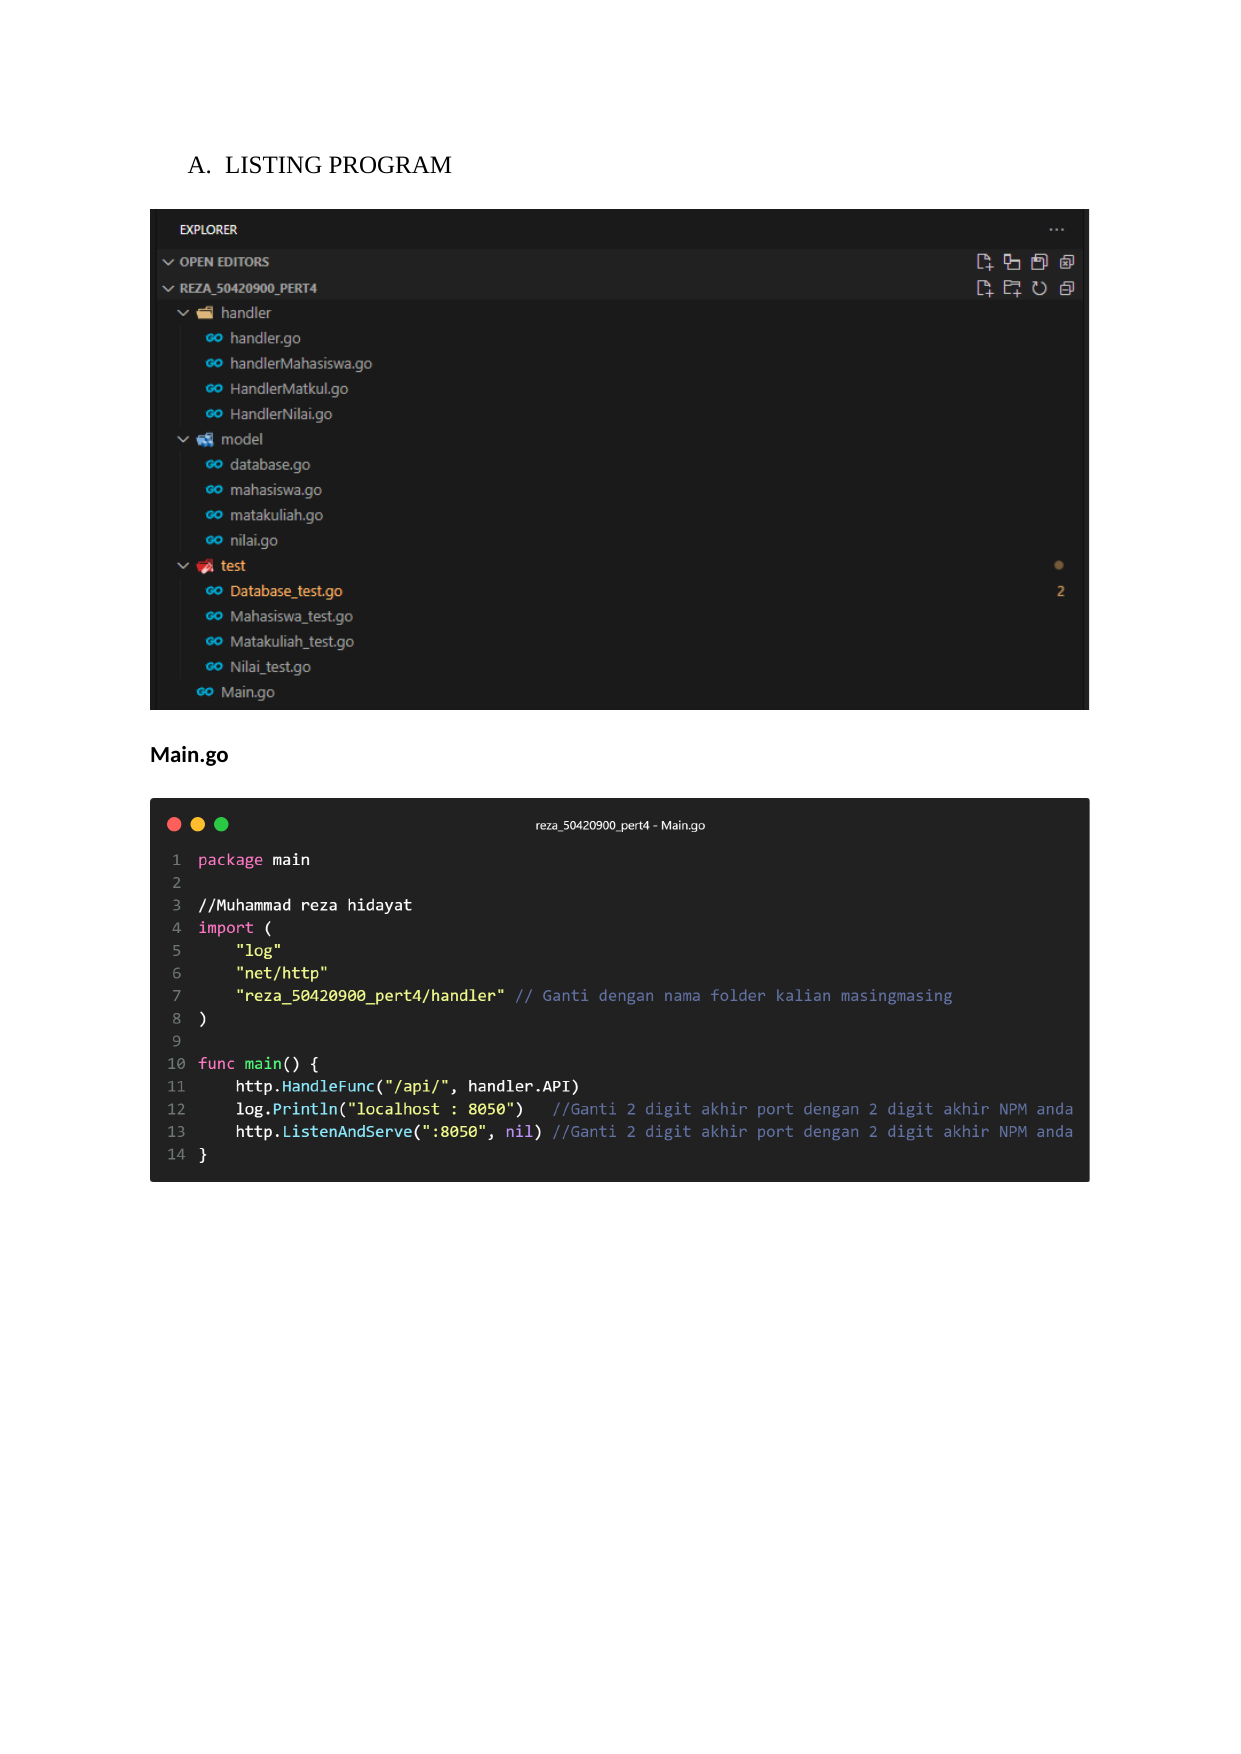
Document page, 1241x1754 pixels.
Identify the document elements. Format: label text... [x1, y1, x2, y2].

list LISTING PROGRAM [187, 150, 1090, 179]
picture [150, 798, 1090, 1182]
picture [150, 209, 1090, 710]
text Main.go [150, 740, 1090, 768]
